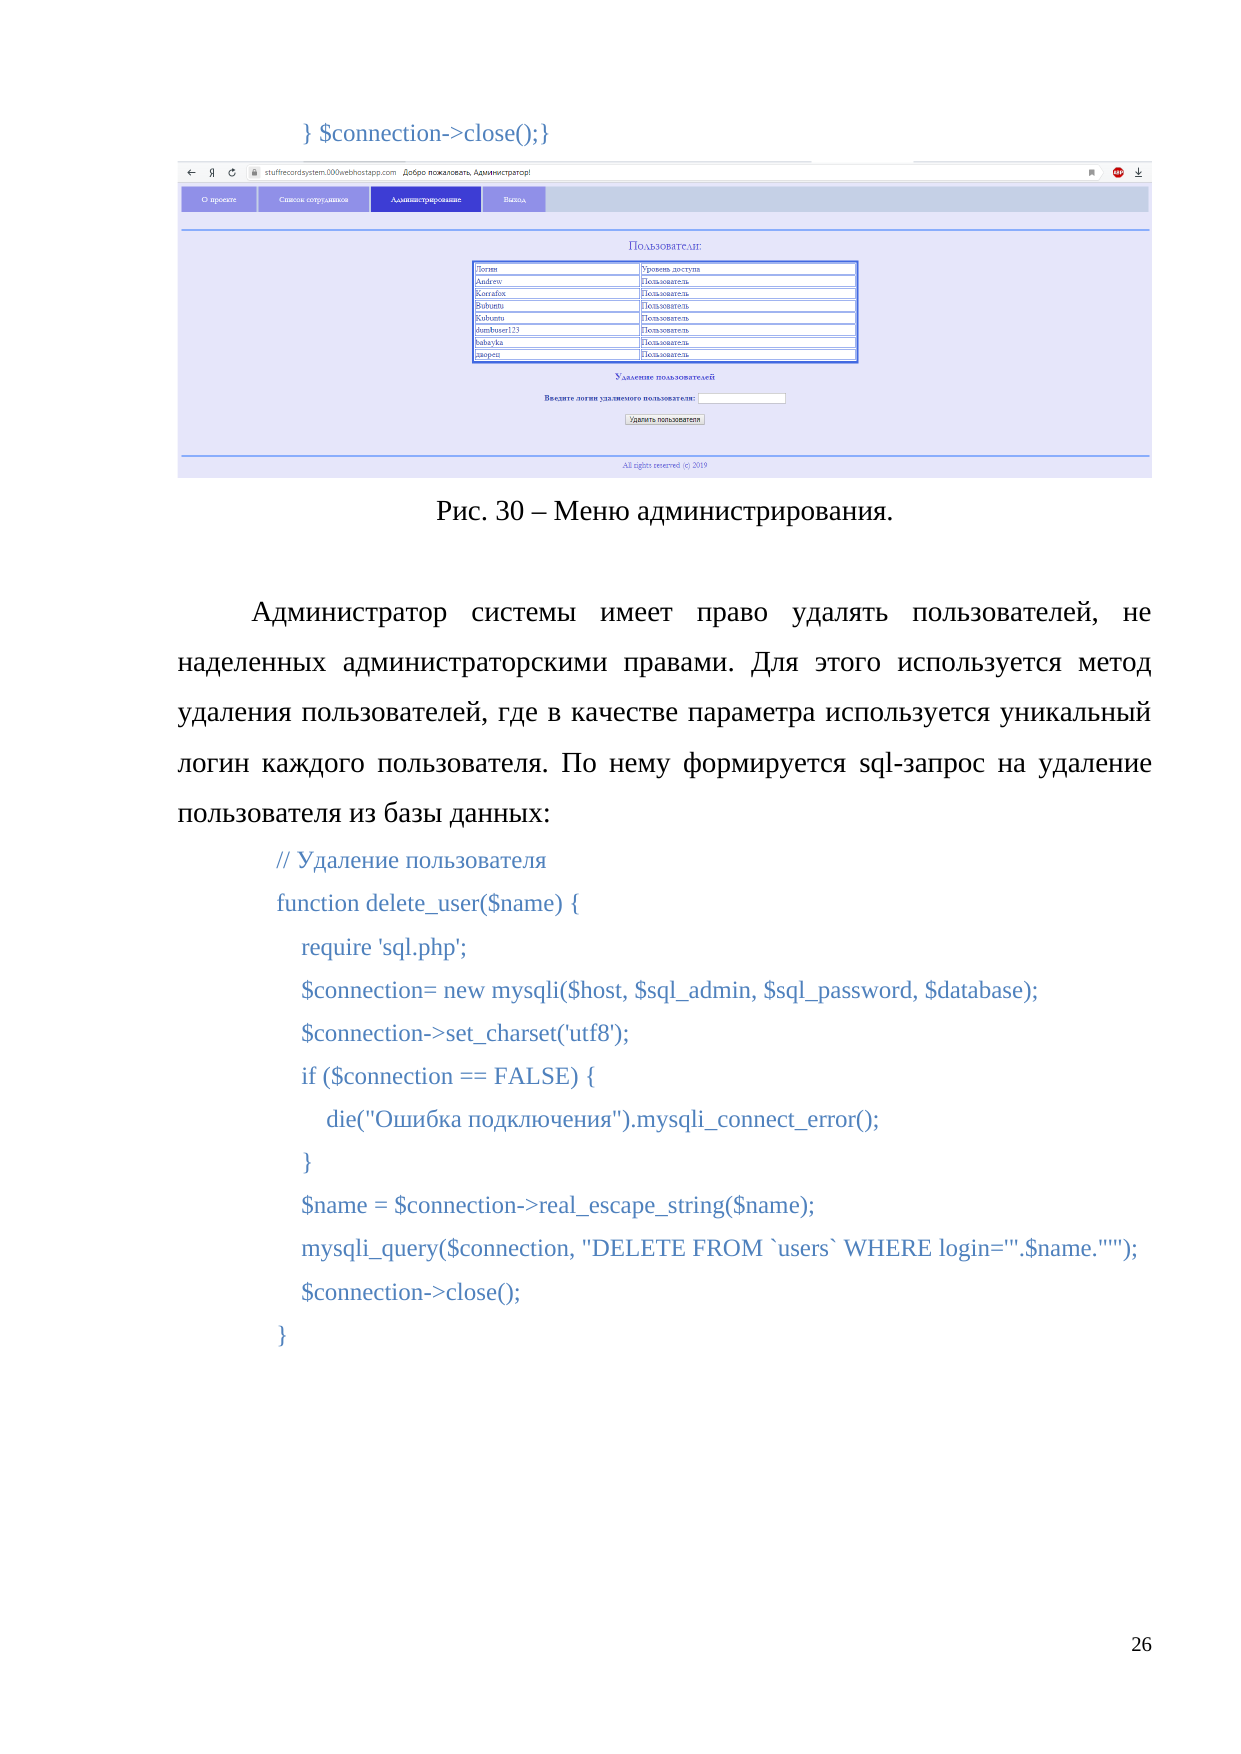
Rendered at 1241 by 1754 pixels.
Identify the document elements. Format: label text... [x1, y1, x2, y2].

text $connection->set_charset('utf8'); [177, 1018, 1152, 1047]
text // Удаление пользователя [177, 845, 1152, 874]
text $name = $connection->real_escape_string($name); [177, 1190, 1152, 1219]
picture [177, 161, 1152, 478]
text } $connection->close();} [177, 118, 1152, 147]
text $connection= new mysqli($host, $sql_admin, $sql_password, $database); [177, 975, 1152, 1003]
text die("Ошибка подключения").mysqli_connect_error(); [177, 1104, 1152, 1133]
text } [177, 1320, 1152, 1348]
text function delete_user($name) { [177, 888, 1152, 917]
text Рис. 30 – Меню администрирования. [177, 493, 1152, 527]
text $connection->close(); [177, 1277, 1152, 1305]
text mysqli_query($connection, "DELETE FROM `users` WHERE login='".$name."'"); [177, 1233, 1152, 1262]
text if ($connection == FALSE) { [177, 1061, 1152, 1090]
text Администратор системы имеет право удалять пользователей, не наделенных администраторскими правами. Для этого используется метод удаления пользователей, где в качестве параметра используется уникальный логин каждого пользователя. По нему формируется sql-запрос на удаление пользователя из базы данных: [177, 594, 1152, 828]
text } [177, 1147, 1152, 1176]
text require 'sql.php'; [177, 932, 1152, 960]
